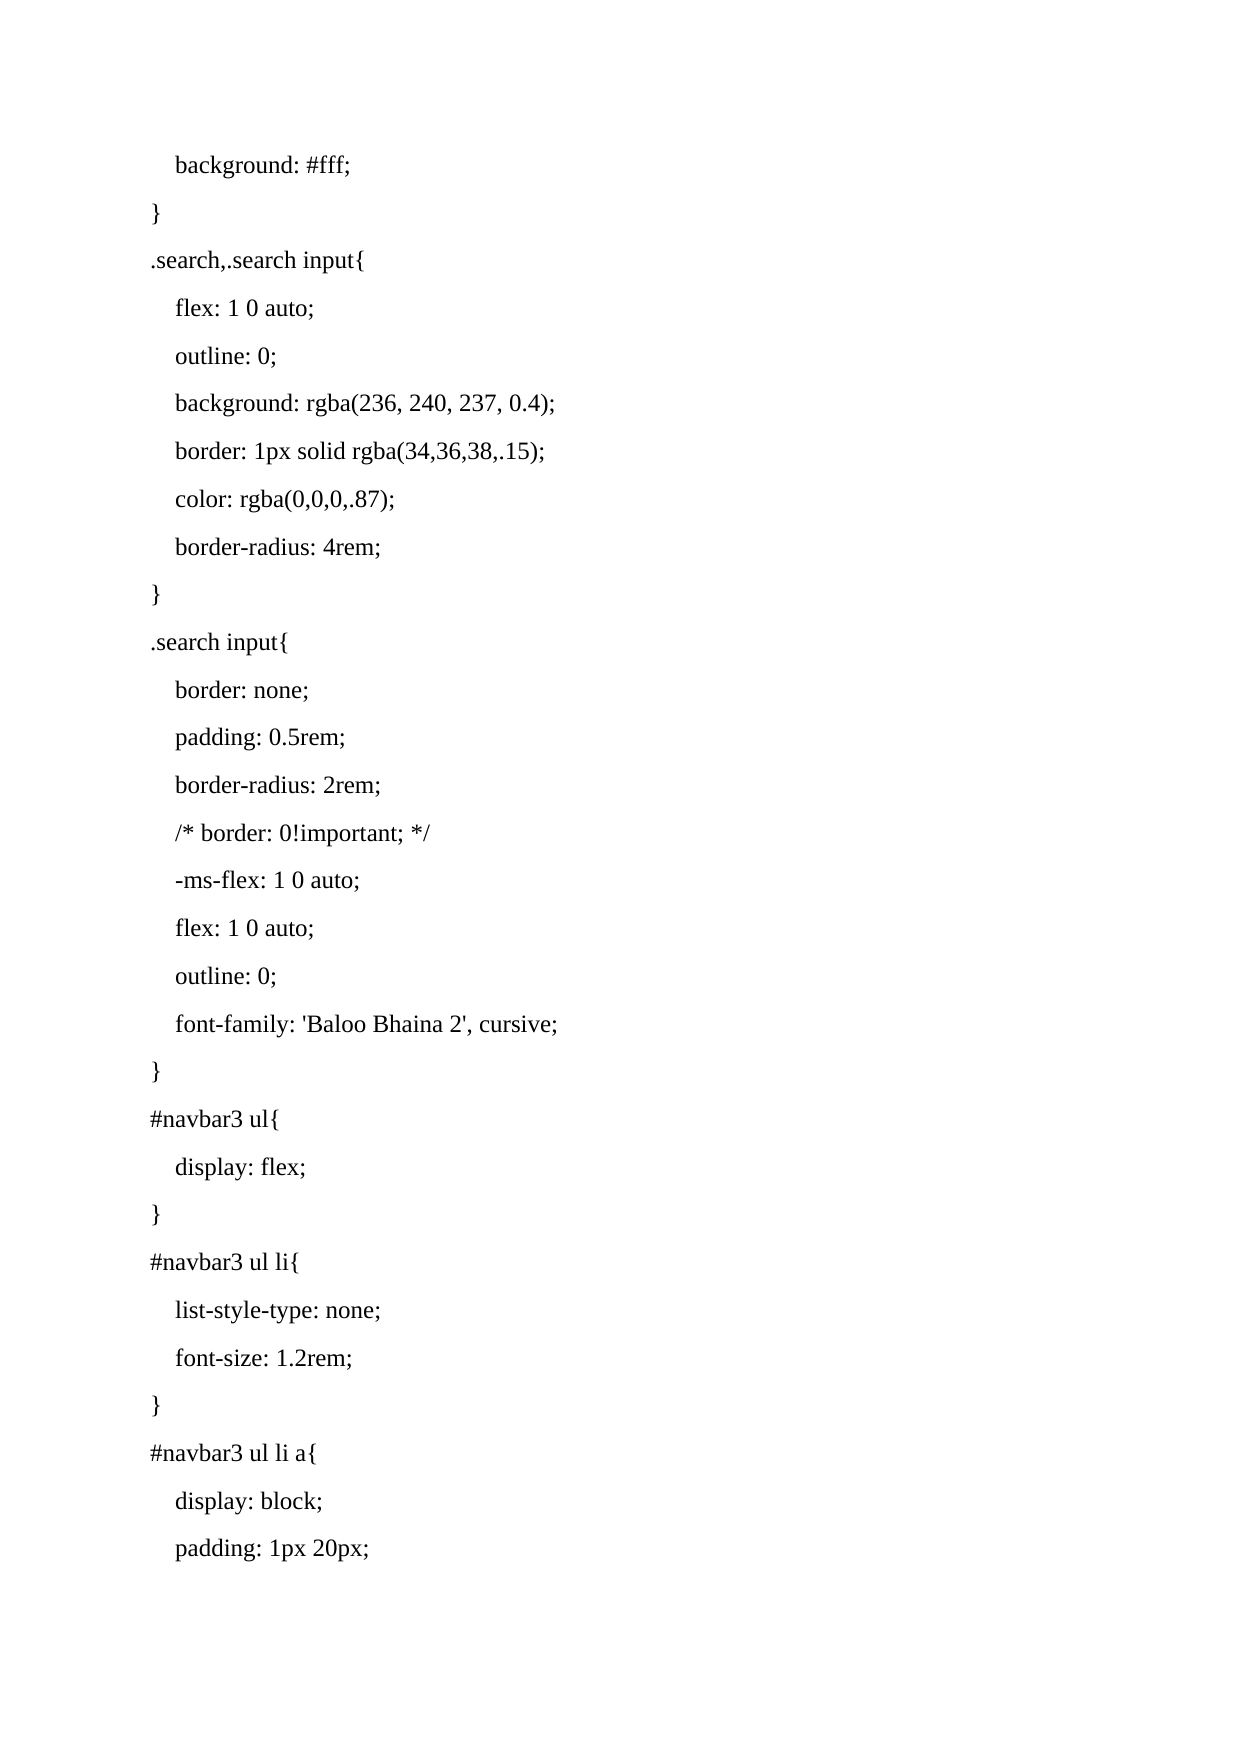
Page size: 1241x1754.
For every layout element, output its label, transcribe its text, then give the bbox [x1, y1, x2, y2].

text display: block; [150, 1486, 1090, 1514]
text flex: 1 0 auto; [150, 913, 1090, 942]
text border: none; [150, 675, 1090, 703]
text padding: 1px 20px; [150, 1533, 1090, 1562]
text outline: 0; [150, 961, 1090, 990]
text -ms-flex: 1 0 auto; [150, 866, 1090, 894]
text flex: 1 0 auto; [150, 293, 1090, 322]
text outline: 0; [150, 341, 1090, 369]
text font-size: 1.2rem; [150, 1343, 1090, 1371]
text background: rgba(236, 240, 237, 0.4); [150, 388, 1090, 417]
text #navbar3 ul{ [150, 1104, 1090, 1133]
text list-style-type: none; [150, 1295, 1090, 1324]
text color: rgba(0,0,0,.87); [150, 484, 1090, 513]
text .search input{ [150, 627, 1090, 656]
text #navbar3 ul li{ [150, 1247, 1090, 1276]
text /* border: 0!important; */ [150, 818, 1090, 847]
text } [150, 1390, 1090, 1419]
text display: flex; [150, 1152, 1090, 1181]
text border-radius: 2rem; [150, 770, 1090, 799]
text } [150, 198, 1090, 226]
text border: 1px solid rgba(34,36,38,.15); [150, 436, 1090, 465]
text #navbar3 ul li a{ [150, 1438, 1090, 1467]
text padding: 0.5rem; [150, 722, 1090, 751]
text background: #fff; [150, 150, 1090, 179]
text } [150, 579, 1090, 608]
text } [150, 1199, 1090, 1228]
text .search,.search input{ [150, 245, 1090, 274]
text font-family: 'Baloo Bhaina 2', cursive; [150, 1009, 1090, 1037]
text } [150, 1056, 1090, 1085]
text border-radius: 4rem; [150, 532, 1090, 560]
